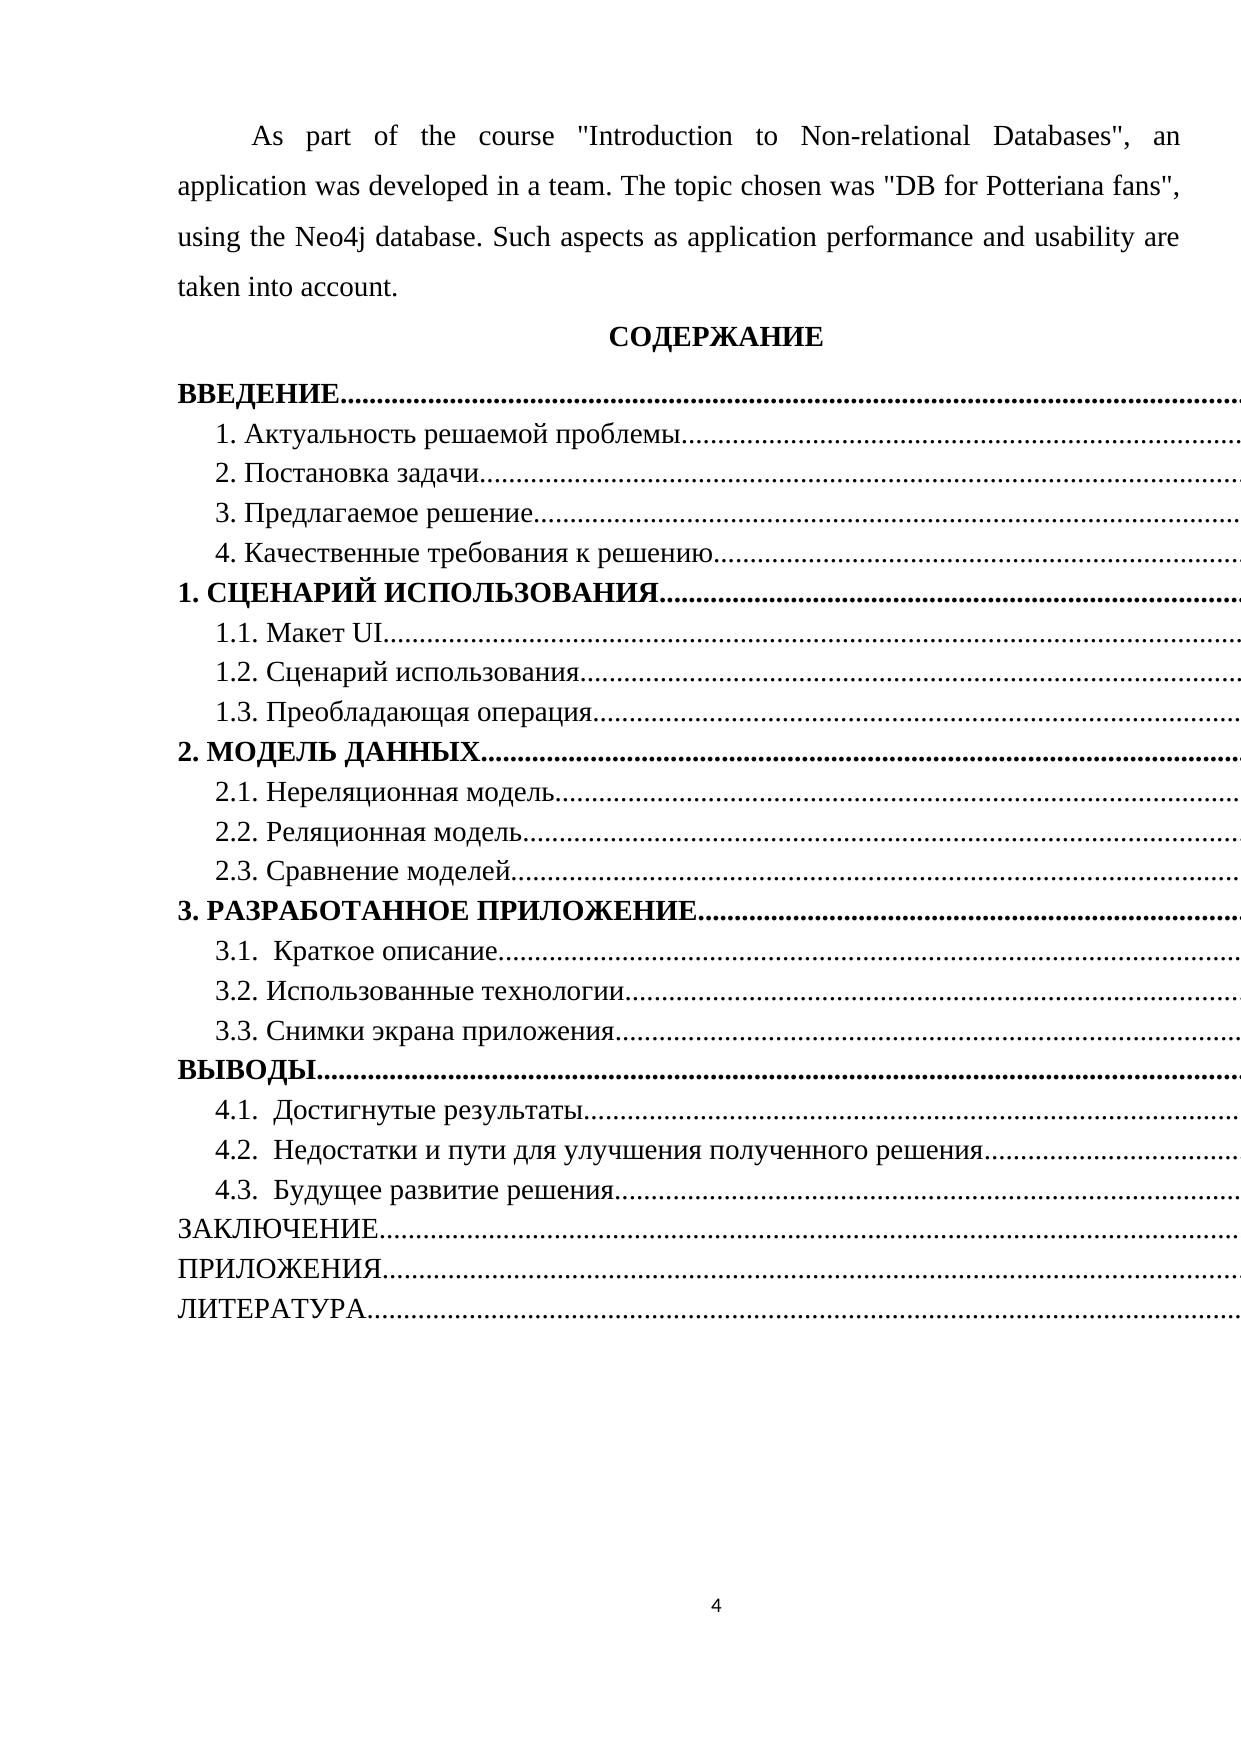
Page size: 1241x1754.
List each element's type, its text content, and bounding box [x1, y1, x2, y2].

text As part of the course "Introduction to Non-relational Databases", an application was developed in a team. The topic chosen was "DB for Potteriana fans", using the Neo4j database. Such aspects as application performance and usability are taken into account. [177, 118, 1181, 303]
text СОДЕРЖАНИЕ [177, 319, 1181, 353]
